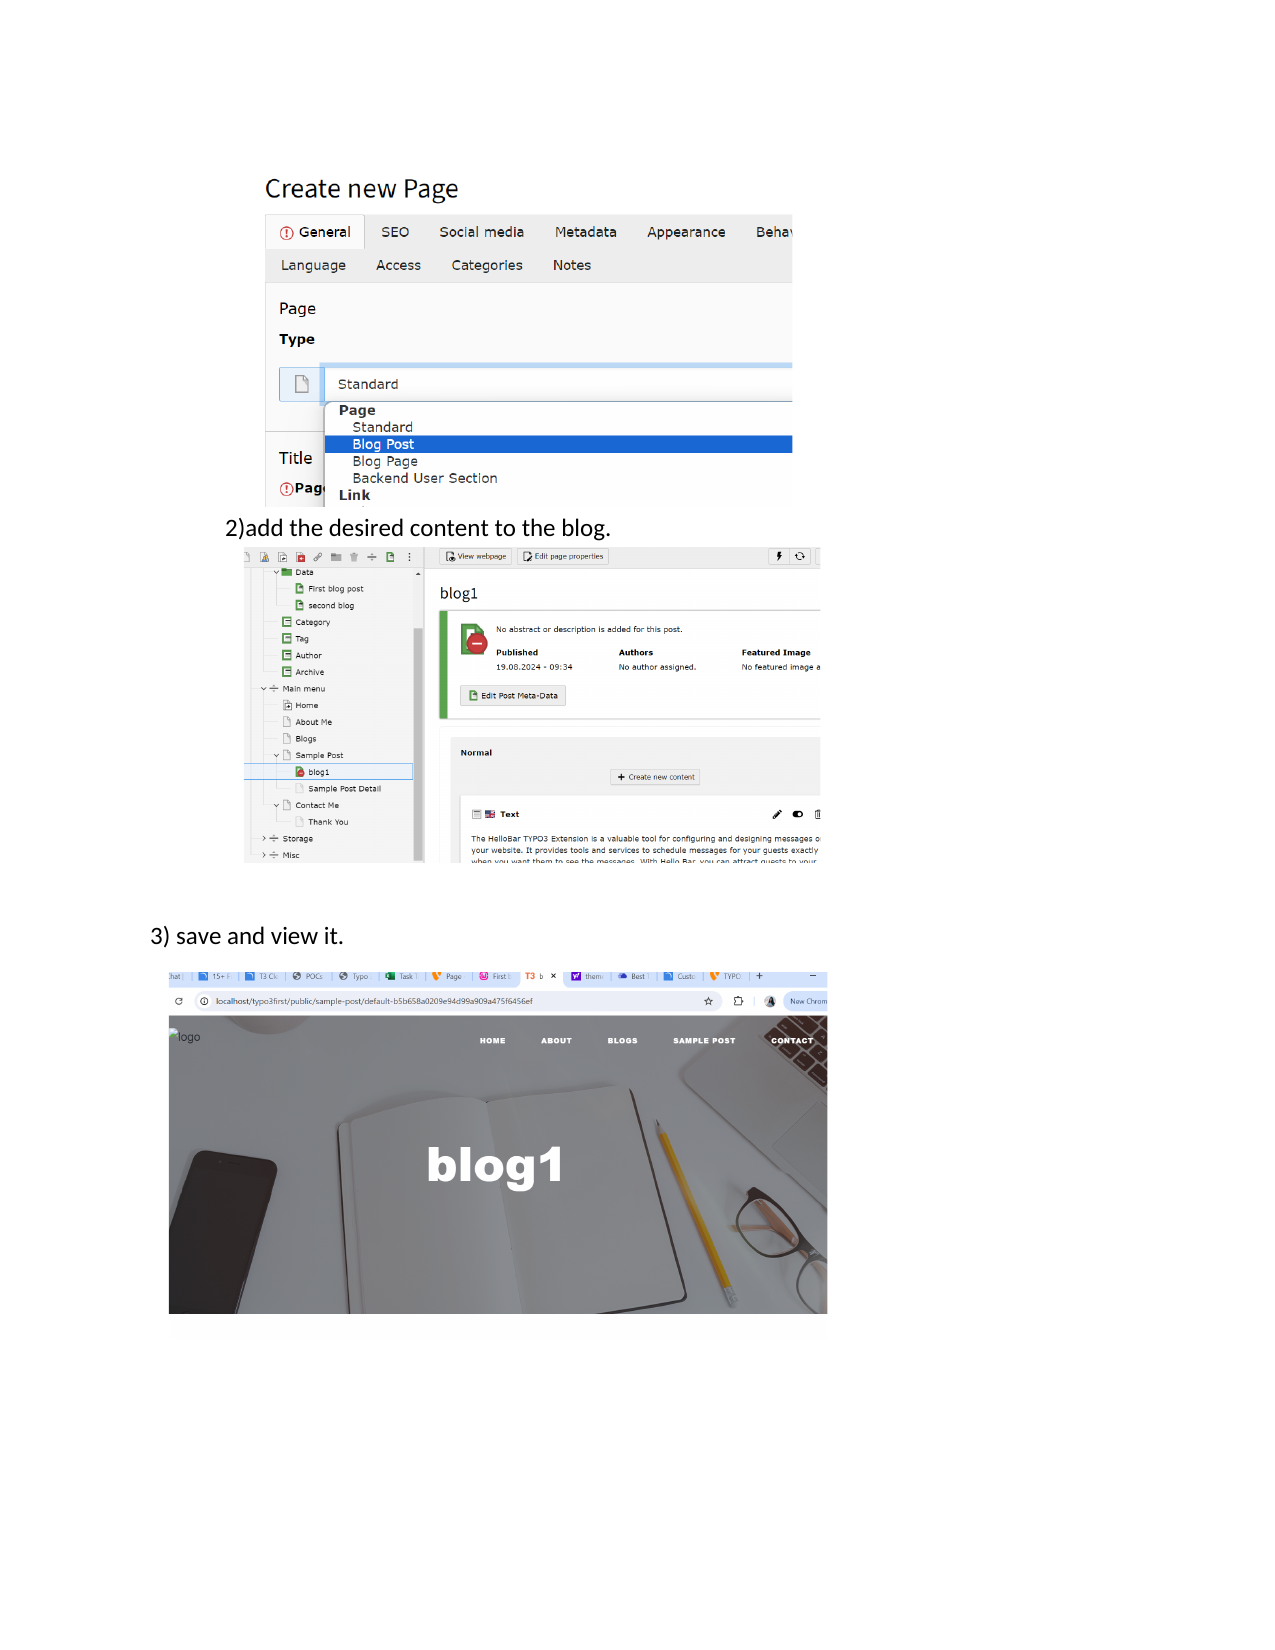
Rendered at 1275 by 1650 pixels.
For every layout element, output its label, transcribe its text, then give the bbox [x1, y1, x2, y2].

list 2)add the desired content to the blog. [225, 512, 1125, 543]
text 3) save and view it. [150, 920, 1125, 951]
